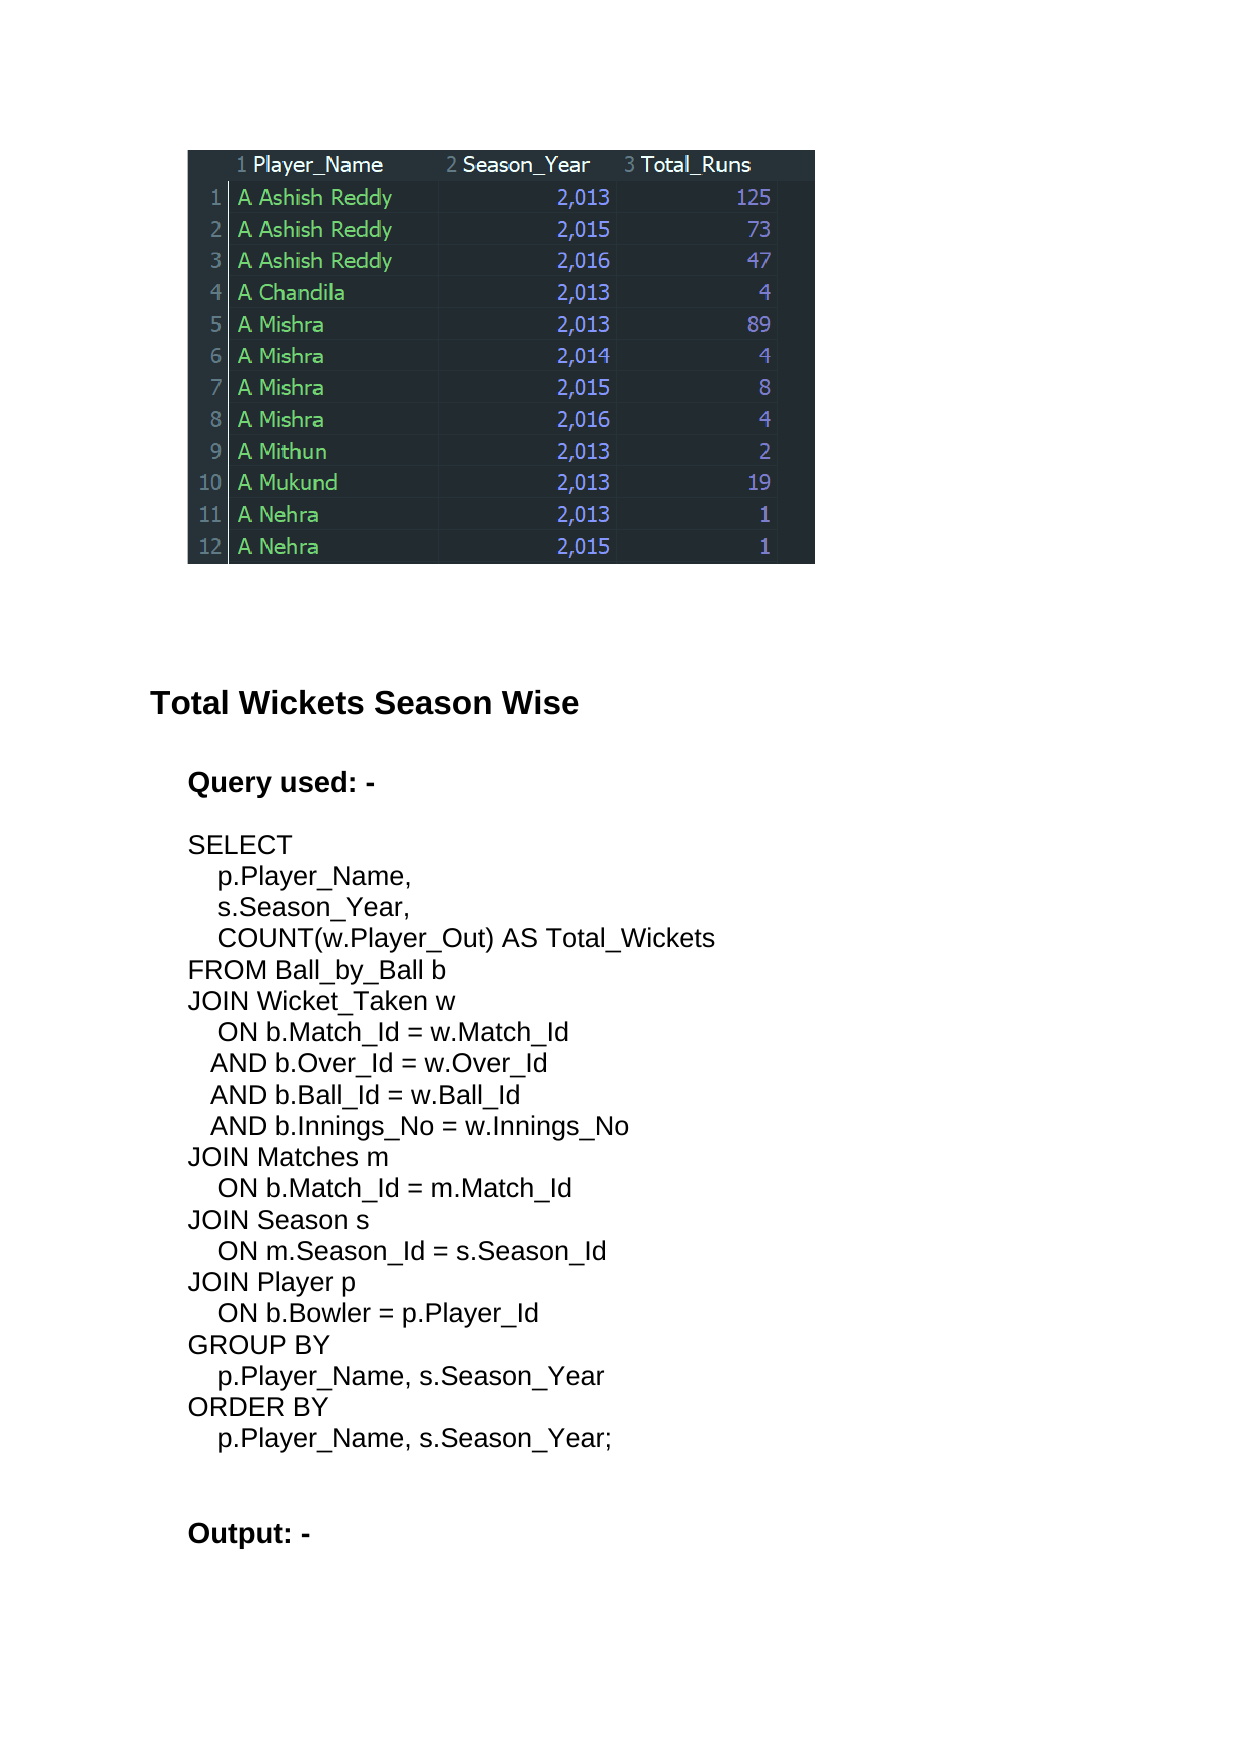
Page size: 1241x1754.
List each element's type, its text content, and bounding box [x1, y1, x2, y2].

list COUNT(w.Player_Out) AS Total_Wickets [187, 922, 1090, 954]
list AND b.Over_Id = w.Over_Id [187, 1047, 1090, 1079]
list AND b.Ball_Id = w.Ball_Id [187, 1079, 1090, 1110]
list GROUP BY [187, 1329, 1090, 1360]
list p.Player_Name, s.Season_Year; [187, 1422, 1090, 1454]
list AND b.Innings_No = w.Innings_No [187, 1110, 1090, 1141]
list p.Player_Name, s.Season_Year [187, 1360, 1090, 1391]
list FROM Ball_by_Ball b [187, 954, 1090, 985]
list p.Player_Name, [187, 860, 1090, 891]
list JOIN Season s [187, 1204, 1090, 1235]
text Total Wickets Season Wise [150, 683, 1090, 721]
list SELECT [187, 829, 1090, 860]
list Query used: - [187, 765, 1090, 799]
list ON b.Match_Id = m.Match_Id [187, 1172, 1090, 1204]
list ON b.Bowler = p.Player_Id [187, 1297, 1090, 1329]
list JOIN Player p [187, 1266, 1090, 1297]
list JOIN Matches m [187, 1141, 1090, 1172]
picture [187, 150, 815, 564]
list ON b.Match_Id = w.Match_Id [187, 1016, 1090, 1047]
list ON m.Season_Id = s.Season_Id [187, 1235, 1090, 1266]
list s.Season_Year, [187, 891, 1090, 922]
list Output: - [187, 1516, 1090, 1550]
list JOIN Wicket_Taken w [187, 985, 1090, 1016]
list ORDER BY [187, 1391, 1090, 1422]
